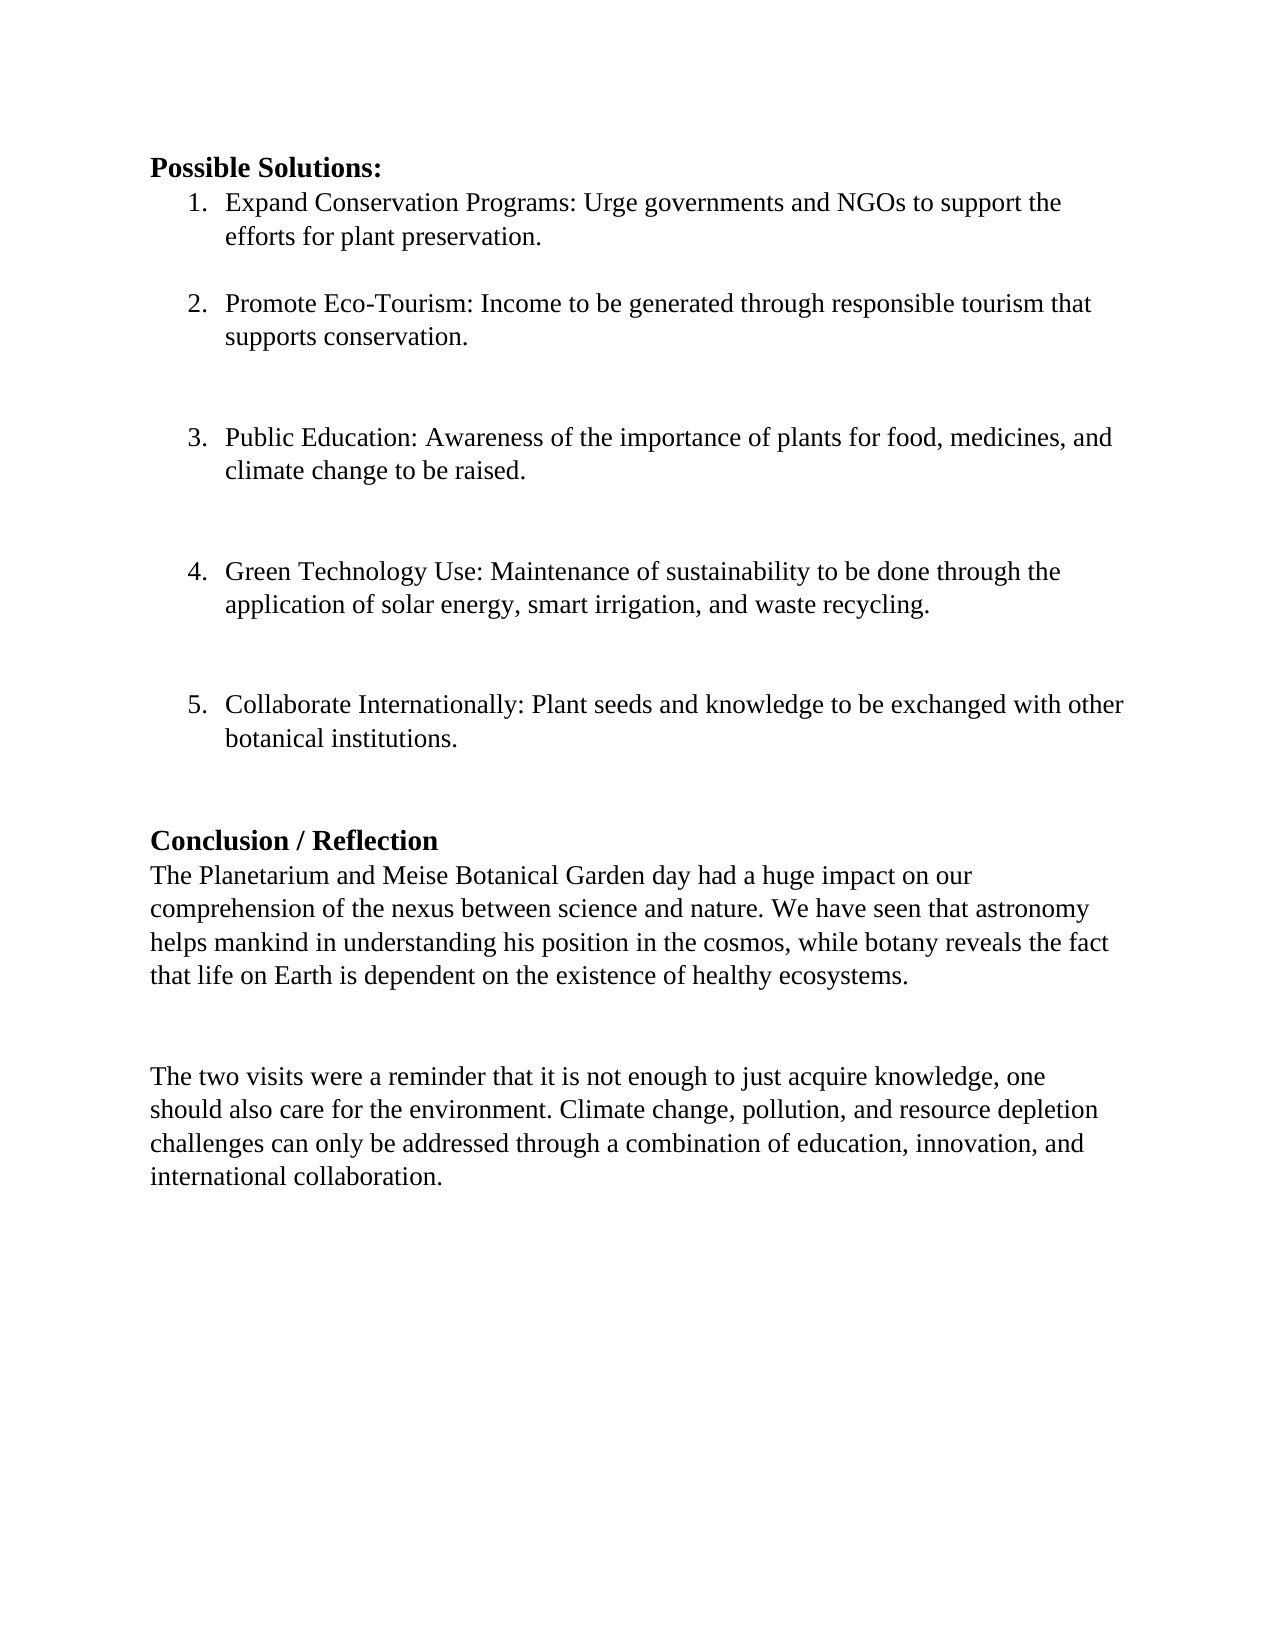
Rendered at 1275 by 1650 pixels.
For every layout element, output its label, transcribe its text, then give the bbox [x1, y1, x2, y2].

subtitle Possible Solutions: [150, 150, 1125, 183]
list Green Technology Use: Maintenance of sustainability to be done through the application of solar energy, smart irrigation, and waste recycling. [187, 555, 1125, 619]
text The two visits were a reminder that it is not enough to just acquire knowledge, one should also care for the environment. Climate change, pollution, and resource depletion challenges can only be addressed through a combination of education, innovation, and international collaboration. [150, 1060, 1125, 1192]
subtitle Conclusion / Reflection [150, 823, 1125, 856]
list Collaborate Internationally: Plant seeds and knowledge to be exchanged with other botanical institutions. [187, 689, 1125, 753]
list Public Education: Awareness of the importance of plants for food, medicines, and climate change to be raised. [187, 421, 1125, 485]
list Promote Eco-Tourism: Income to be generated through responsible tourism that supports conservation. [187, 287, 1125, 351]
text The Planetarium and Meise Botanical Garden day had a huge impact on our comprehension of the nexus between science and nature. We have seen that astronomy helps mankind in understanding his position in the cosmos, while botany reveals the fact that life on Earth is dependent on the existence of healthy ecosystems. [150, 859, 1125, 991]
list Expand Conservation Programs: Urge governments and NGOs to support the efforts for plant preservation. [187, 186, 1125, 251]
